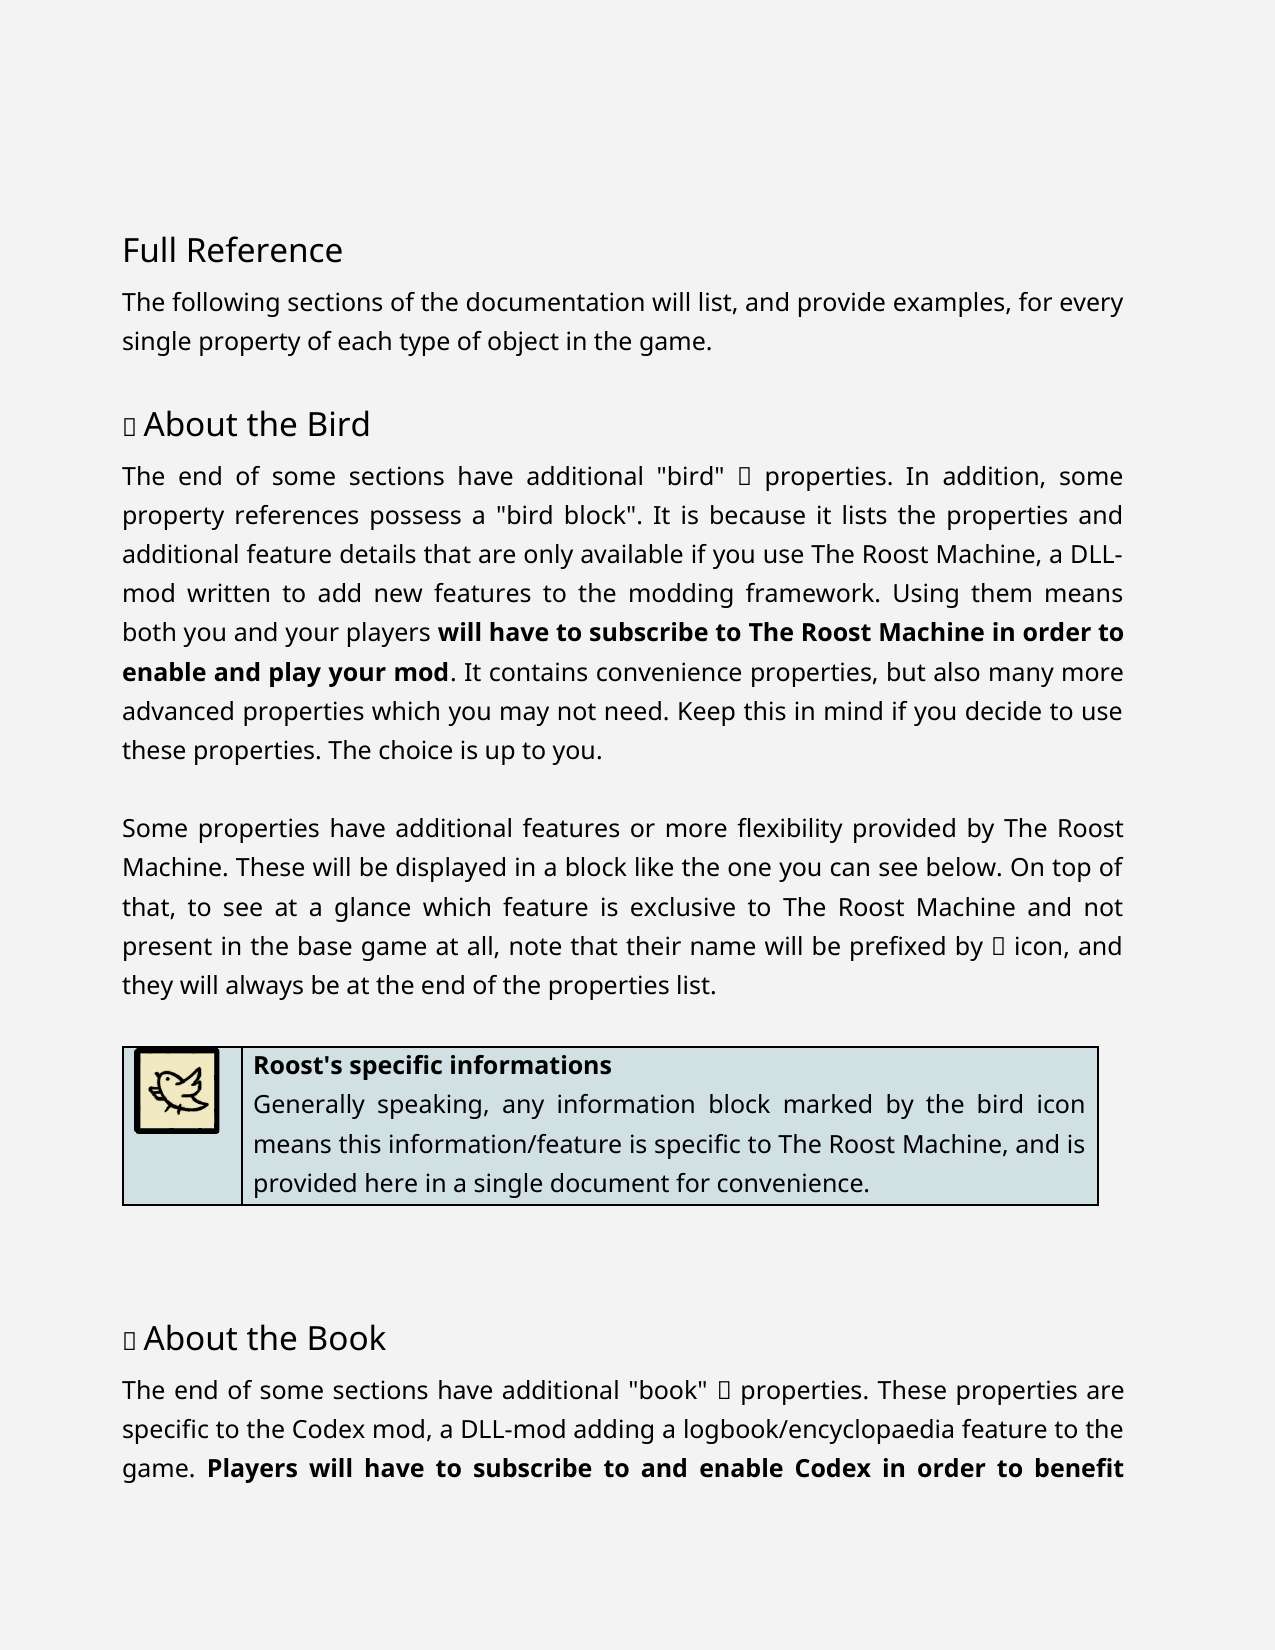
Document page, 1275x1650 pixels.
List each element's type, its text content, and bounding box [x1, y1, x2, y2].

text Some properties have additional features or more flexibility provided by The Roost Machine. These will be displayed in a block like the one you can see below. On top of that, to see at a glance which feature is exclusive to The Roost Machine and not present in the base game at all, note that their name will be prefixed by 🐓 icon, and they will always be at the end of the properties list. [122, 811, 1125, 1002]
text The following sections of the documentation will list, and provide examples, for every single property of each type of object in the game. [122, 284, 1125, 358]
table_header [124, 1048, 241, 1204]
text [122, 1373, 1125, 1485]
subtitle 🐓 About the Bird [122, 400, 1125, 446]
subtitle 📖 About the Book [122, 1315, 1125, 1360]
subtitle Full Reference [122, 227, 1125, 272]
table_header Roost's specific informations Generally speaking, any information block marked by the bird icon means this information/feature is specific to The Roost Machine, and is provided here in a single document for convenience. [243, 1048, 1097, 1204]
picture [134, 1047, 220, 1134]
text The end of some sections have additional "bird" 🐓 properties. In addition, some property references possess a "bird block". It is because it lists the properties and additional feature details that are only available if you use The Roost Machine, a DLL-mod written to add new features to the modding framework. Using them means both you and your players will have to subscribe to The Roost Machine in order to enable and play your mod. It contains convenience properties, but also many more advanced properties which you may not need. Keep this in mind if you decide to use these properties. The choice is up to you. [122, 458, 1125, 767]
